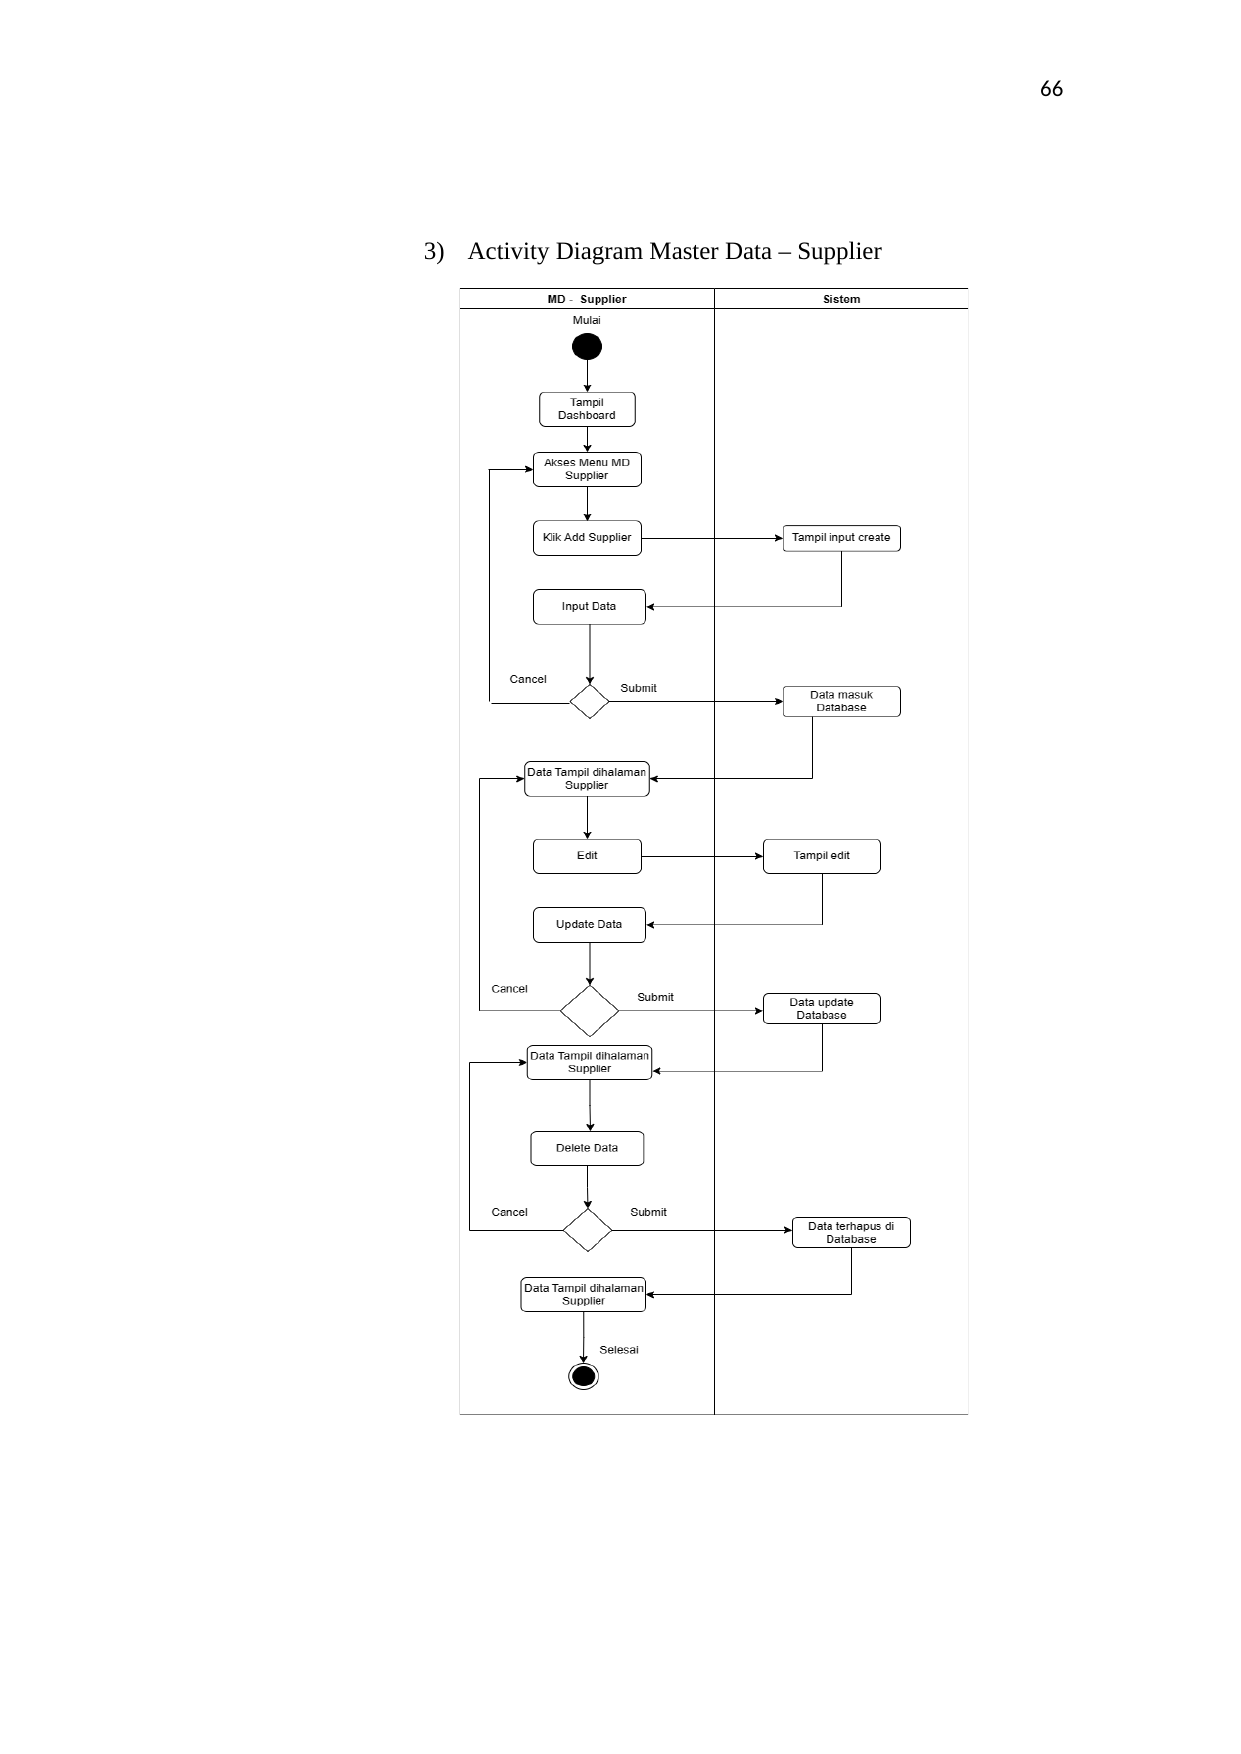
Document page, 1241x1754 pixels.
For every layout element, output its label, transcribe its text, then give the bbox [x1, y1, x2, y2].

picture [459, 288, 969, 1415]
list Activity Diagram Master Data – Supplier [424, 236, 1063, 265]
